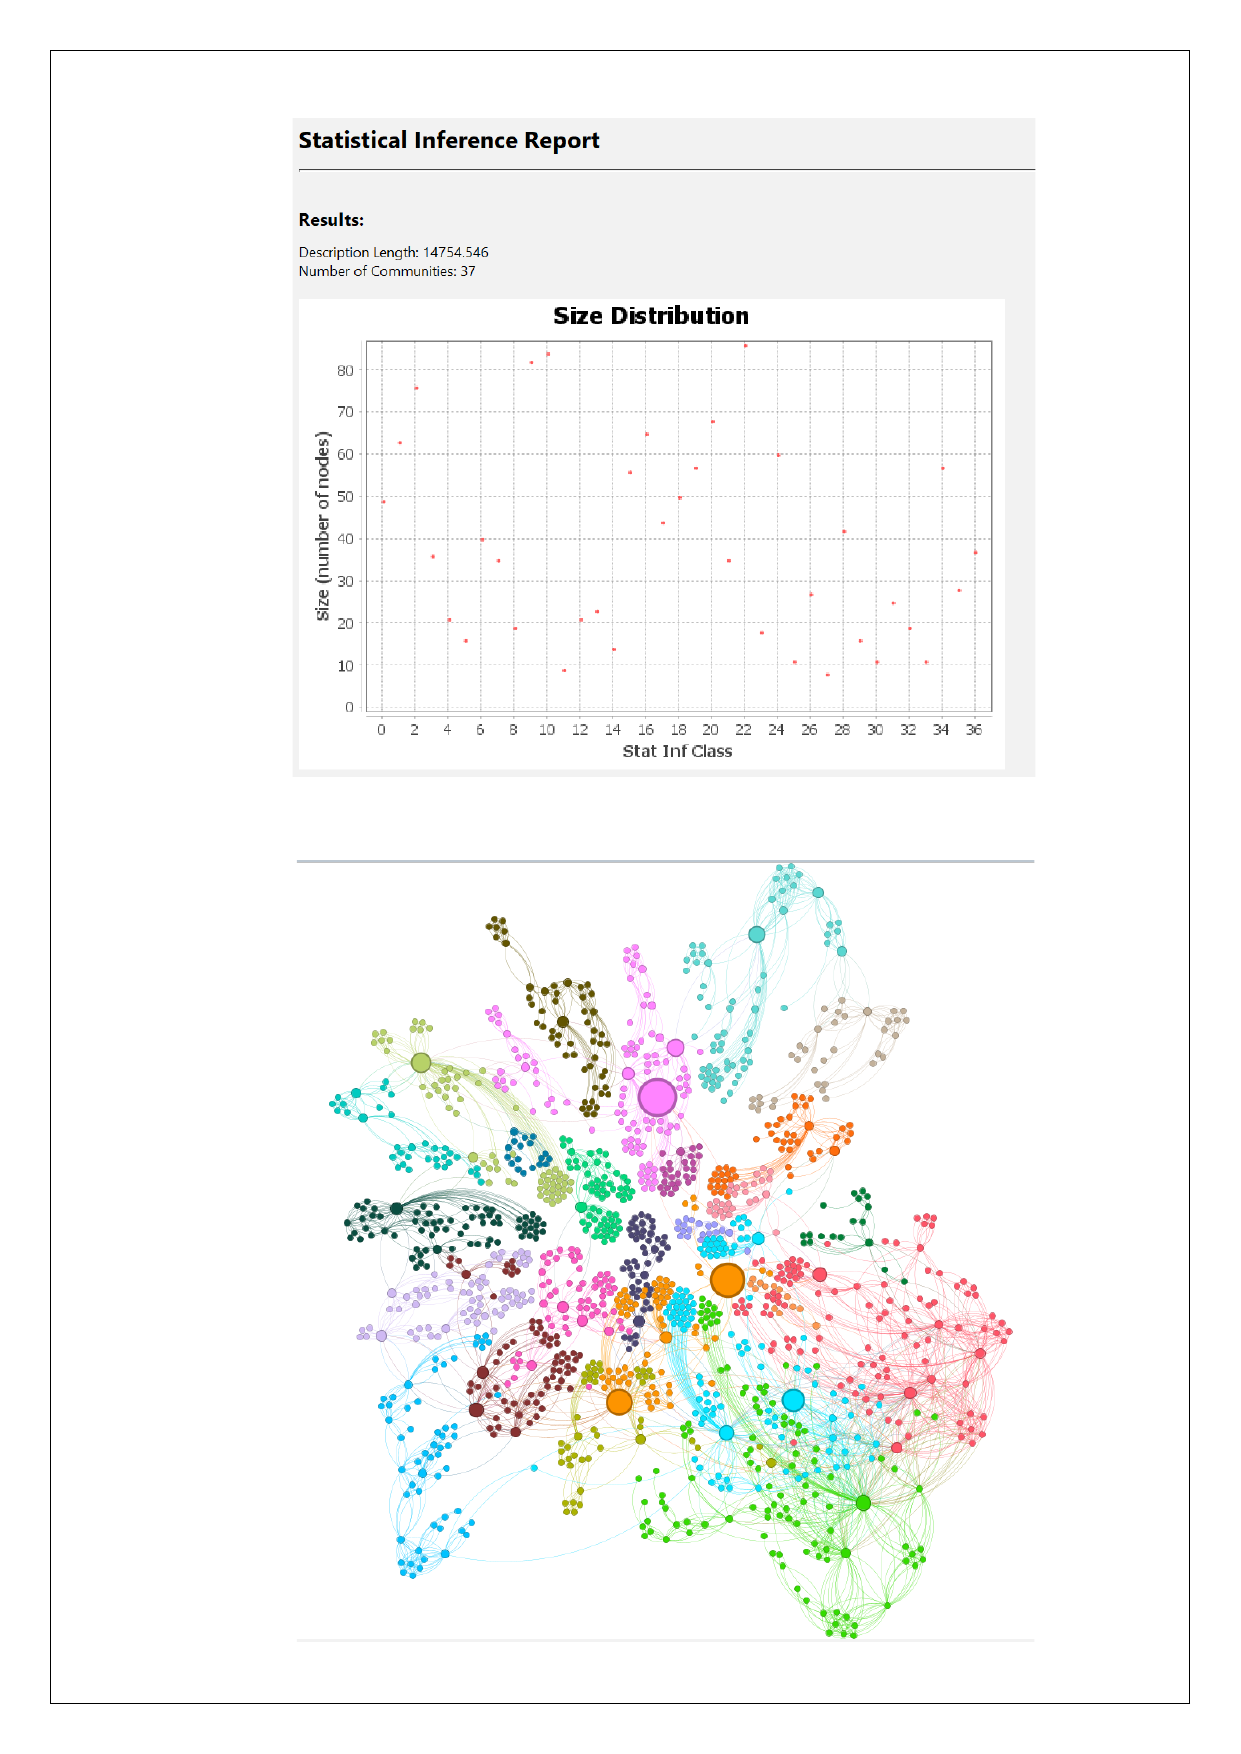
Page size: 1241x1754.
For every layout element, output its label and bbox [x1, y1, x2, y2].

picture [296, 860, 1035, 1642]
picture [292, 118, 1036, 777]
